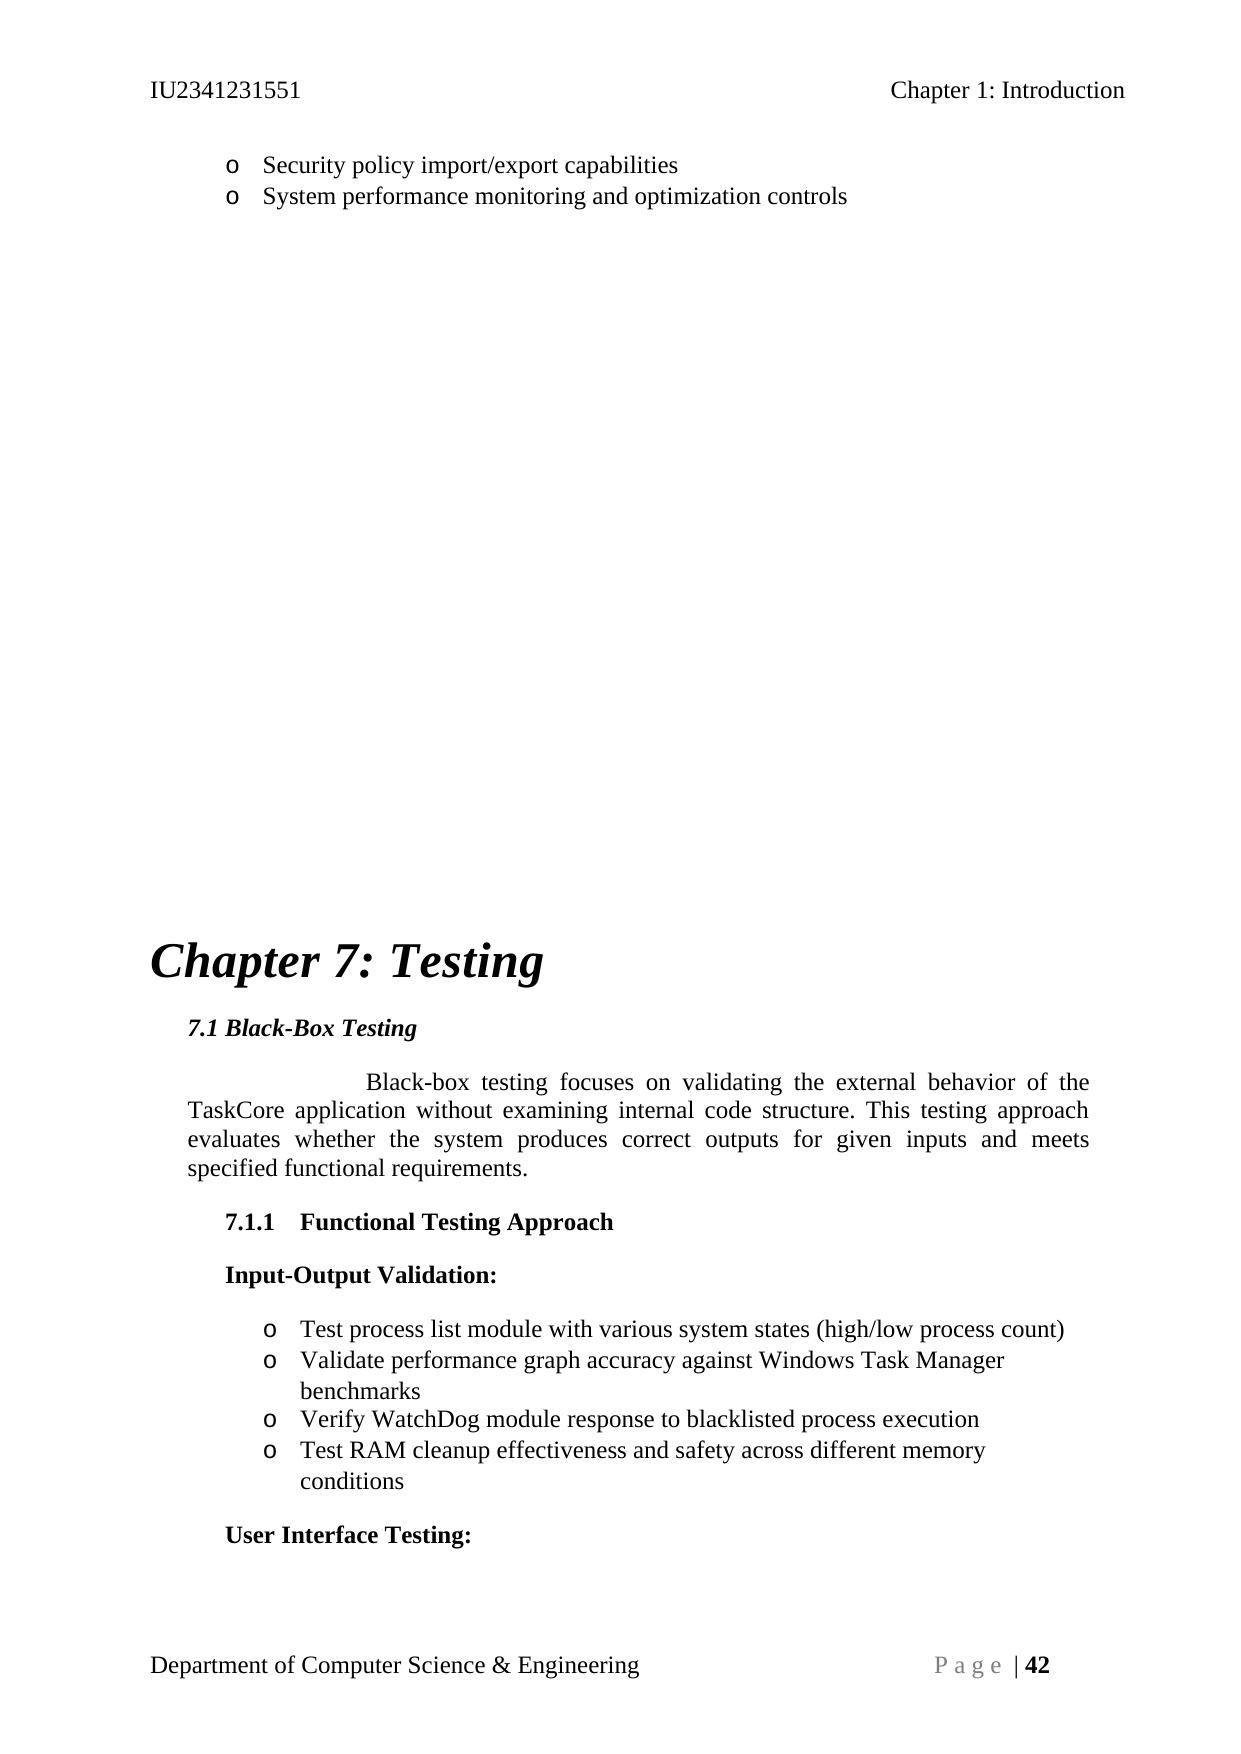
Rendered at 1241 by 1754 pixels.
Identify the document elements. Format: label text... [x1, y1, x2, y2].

list Test RAM cleanup effectiveness and safety across different memory conditions [262, 1435, 1090, 1495]
subtitle Chapter 7: Testing [150, 930, 1090, 988]
text Input-Output Validation: [225, 1260, 1090, 1289]
text Black-box testing focuses on validating the external behavior of the TaskCore application without examining internal code structure. This testing approach evaluates whether the system produces correct outputs for given inputs and meets specified functional requirements. [187, 1067, 1090, 1182]
text User Interface Testing: [225, 1520, 1090, 1549]
subtitle Functional Testing Approach [225, 1207, 1090, 1235]
list System performance monitoring and optimization controls [225, 181, 1090, 212]
list Validate performance graph accuracy against Windows Task Manager benchmarks [262, 1345, 1090, 1404]
list Verify WatchDog module response to blacklisted process execution [262, 1404, 1090, 1435]
list Test process list module with various system states (high/low process count) [262, 1314, 1090, 1345]
subtitle Black-Box Testing [187, 1013, 1090, 1042]
list Security policy import/export capabilities [225, 150, 1090, 181]
